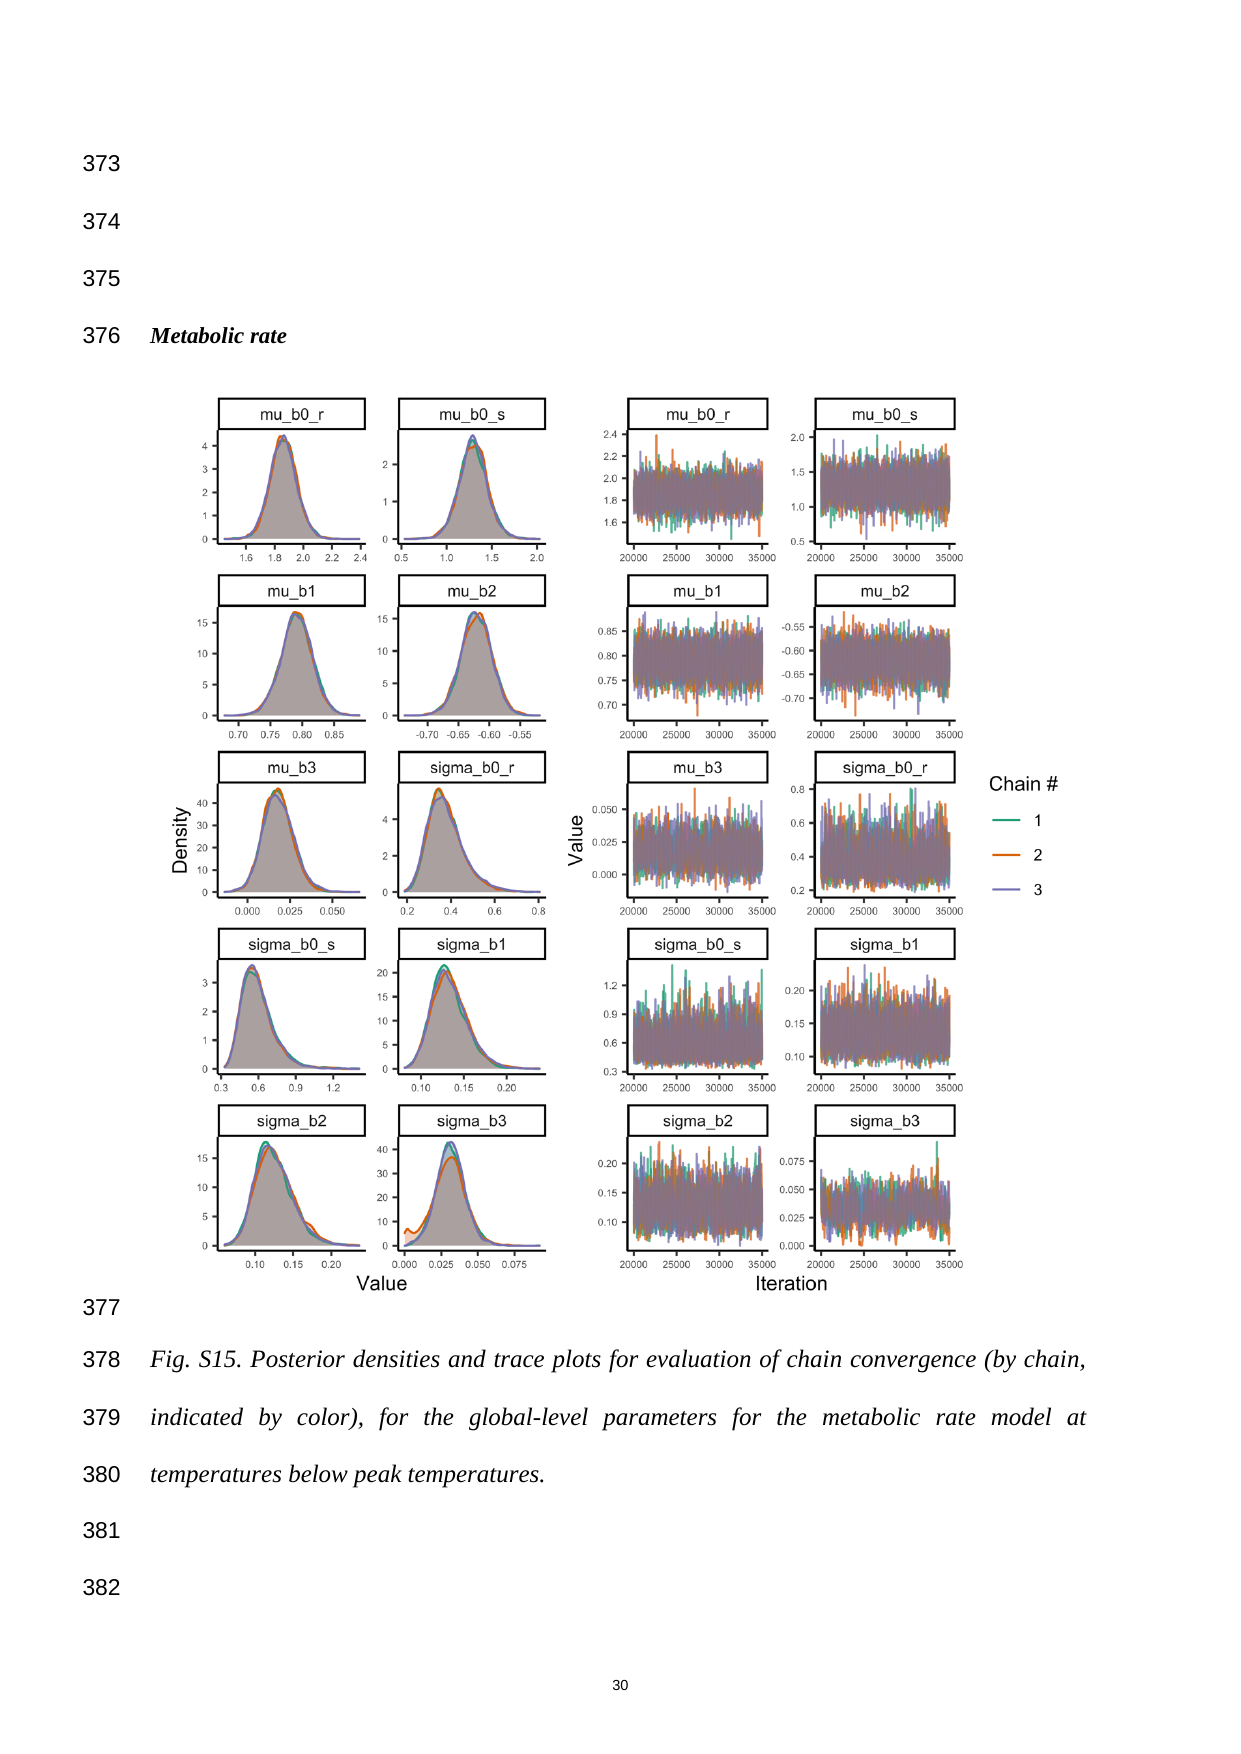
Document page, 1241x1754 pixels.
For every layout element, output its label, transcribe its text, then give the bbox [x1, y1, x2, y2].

picture [150, 375, 1091, 1316]
text Fig. S15. Posterior densities and trace plots for evaluation of chain convergence (by chain, indicated by color), for the global-level parameters for the metabolic rate model at temperatures below peak temperatures. [150, 1344, 1090, 1488]
subtitle Metabolic rate [150, 322, 1090, 349]
